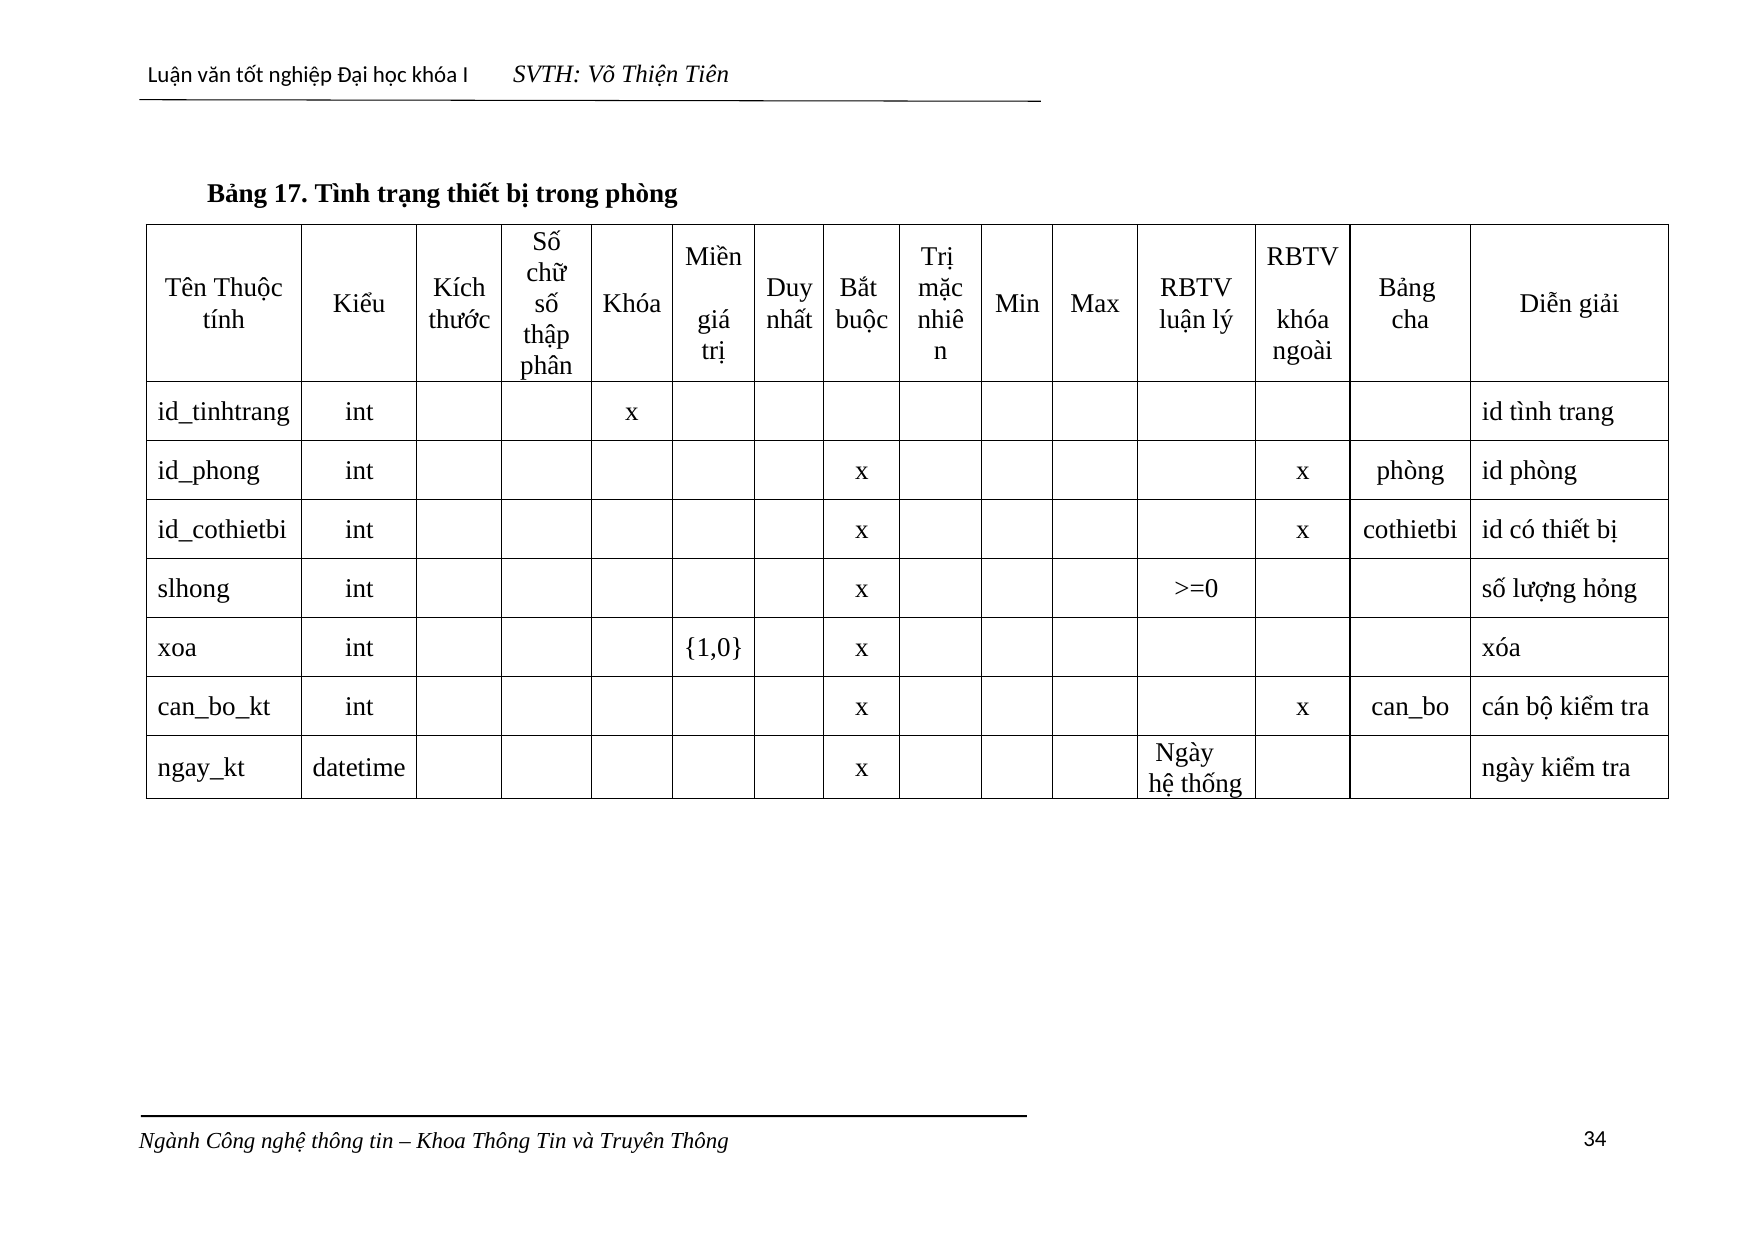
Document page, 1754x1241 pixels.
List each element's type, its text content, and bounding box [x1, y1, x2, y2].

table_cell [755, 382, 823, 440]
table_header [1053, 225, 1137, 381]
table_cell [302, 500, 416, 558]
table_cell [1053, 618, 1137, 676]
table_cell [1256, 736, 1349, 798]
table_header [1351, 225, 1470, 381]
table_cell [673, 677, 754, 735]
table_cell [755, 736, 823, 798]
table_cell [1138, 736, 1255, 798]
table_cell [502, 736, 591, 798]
text Bảng 17. Tình trạng thiết bị trong phòng [148, 177, 1606, 208]
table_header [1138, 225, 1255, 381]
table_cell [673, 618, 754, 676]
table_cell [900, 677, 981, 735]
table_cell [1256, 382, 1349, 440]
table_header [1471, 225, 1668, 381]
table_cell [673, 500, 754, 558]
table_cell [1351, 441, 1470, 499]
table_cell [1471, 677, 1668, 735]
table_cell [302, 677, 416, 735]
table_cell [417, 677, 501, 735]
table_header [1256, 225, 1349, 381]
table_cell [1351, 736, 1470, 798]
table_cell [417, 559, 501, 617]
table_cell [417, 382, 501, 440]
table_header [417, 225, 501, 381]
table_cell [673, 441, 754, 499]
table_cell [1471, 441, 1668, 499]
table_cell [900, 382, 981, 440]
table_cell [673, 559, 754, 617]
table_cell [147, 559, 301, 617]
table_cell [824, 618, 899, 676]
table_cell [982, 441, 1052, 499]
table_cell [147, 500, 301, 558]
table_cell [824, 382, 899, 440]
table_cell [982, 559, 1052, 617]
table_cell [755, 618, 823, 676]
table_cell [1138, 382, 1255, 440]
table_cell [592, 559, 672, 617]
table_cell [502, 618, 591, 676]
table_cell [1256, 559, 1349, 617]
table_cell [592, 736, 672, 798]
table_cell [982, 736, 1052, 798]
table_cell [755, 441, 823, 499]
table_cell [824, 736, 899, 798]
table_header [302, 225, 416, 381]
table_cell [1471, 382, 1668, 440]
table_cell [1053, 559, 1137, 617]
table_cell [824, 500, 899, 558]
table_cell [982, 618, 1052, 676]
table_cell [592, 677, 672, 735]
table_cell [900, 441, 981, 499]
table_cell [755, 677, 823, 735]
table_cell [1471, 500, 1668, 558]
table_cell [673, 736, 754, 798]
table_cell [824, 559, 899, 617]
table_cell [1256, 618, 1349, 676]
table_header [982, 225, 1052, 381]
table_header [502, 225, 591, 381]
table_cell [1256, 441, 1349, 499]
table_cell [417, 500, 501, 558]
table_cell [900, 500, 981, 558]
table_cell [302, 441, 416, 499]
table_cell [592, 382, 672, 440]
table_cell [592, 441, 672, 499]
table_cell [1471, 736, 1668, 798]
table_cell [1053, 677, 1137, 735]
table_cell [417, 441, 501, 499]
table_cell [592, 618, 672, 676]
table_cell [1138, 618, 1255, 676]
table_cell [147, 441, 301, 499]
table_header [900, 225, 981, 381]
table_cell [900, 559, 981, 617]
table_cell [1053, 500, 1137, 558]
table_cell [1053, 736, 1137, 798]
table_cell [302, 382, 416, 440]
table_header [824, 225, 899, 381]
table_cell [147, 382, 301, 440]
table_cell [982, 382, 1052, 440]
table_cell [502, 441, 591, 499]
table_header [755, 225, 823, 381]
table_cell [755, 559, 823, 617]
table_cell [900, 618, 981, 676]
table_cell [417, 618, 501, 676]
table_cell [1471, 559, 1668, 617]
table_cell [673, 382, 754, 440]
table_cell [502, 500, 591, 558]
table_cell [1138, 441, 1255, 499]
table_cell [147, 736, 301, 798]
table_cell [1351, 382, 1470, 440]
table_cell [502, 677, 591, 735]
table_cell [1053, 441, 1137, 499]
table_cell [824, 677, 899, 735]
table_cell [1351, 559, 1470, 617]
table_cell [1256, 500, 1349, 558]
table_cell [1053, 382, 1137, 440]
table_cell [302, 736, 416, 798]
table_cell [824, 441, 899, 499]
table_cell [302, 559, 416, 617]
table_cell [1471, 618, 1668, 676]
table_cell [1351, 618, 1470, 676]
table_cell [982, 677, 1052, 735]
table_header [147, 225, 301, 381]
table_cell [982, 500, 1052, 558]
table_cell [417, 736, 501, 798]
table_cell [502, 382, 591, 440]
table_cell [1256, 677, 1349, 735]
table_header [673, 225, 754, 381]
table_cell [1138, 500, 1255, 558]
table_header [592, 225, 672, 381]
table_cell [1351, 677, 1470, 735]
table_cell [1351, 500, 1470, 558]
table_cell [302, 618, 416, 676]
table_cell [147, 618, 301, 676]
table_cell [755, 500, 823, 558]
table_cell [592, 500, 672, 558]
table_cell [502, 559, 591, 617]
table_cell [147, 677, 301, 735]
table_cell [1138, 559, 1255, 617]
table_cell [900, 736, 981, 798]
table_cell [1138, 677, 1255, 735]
